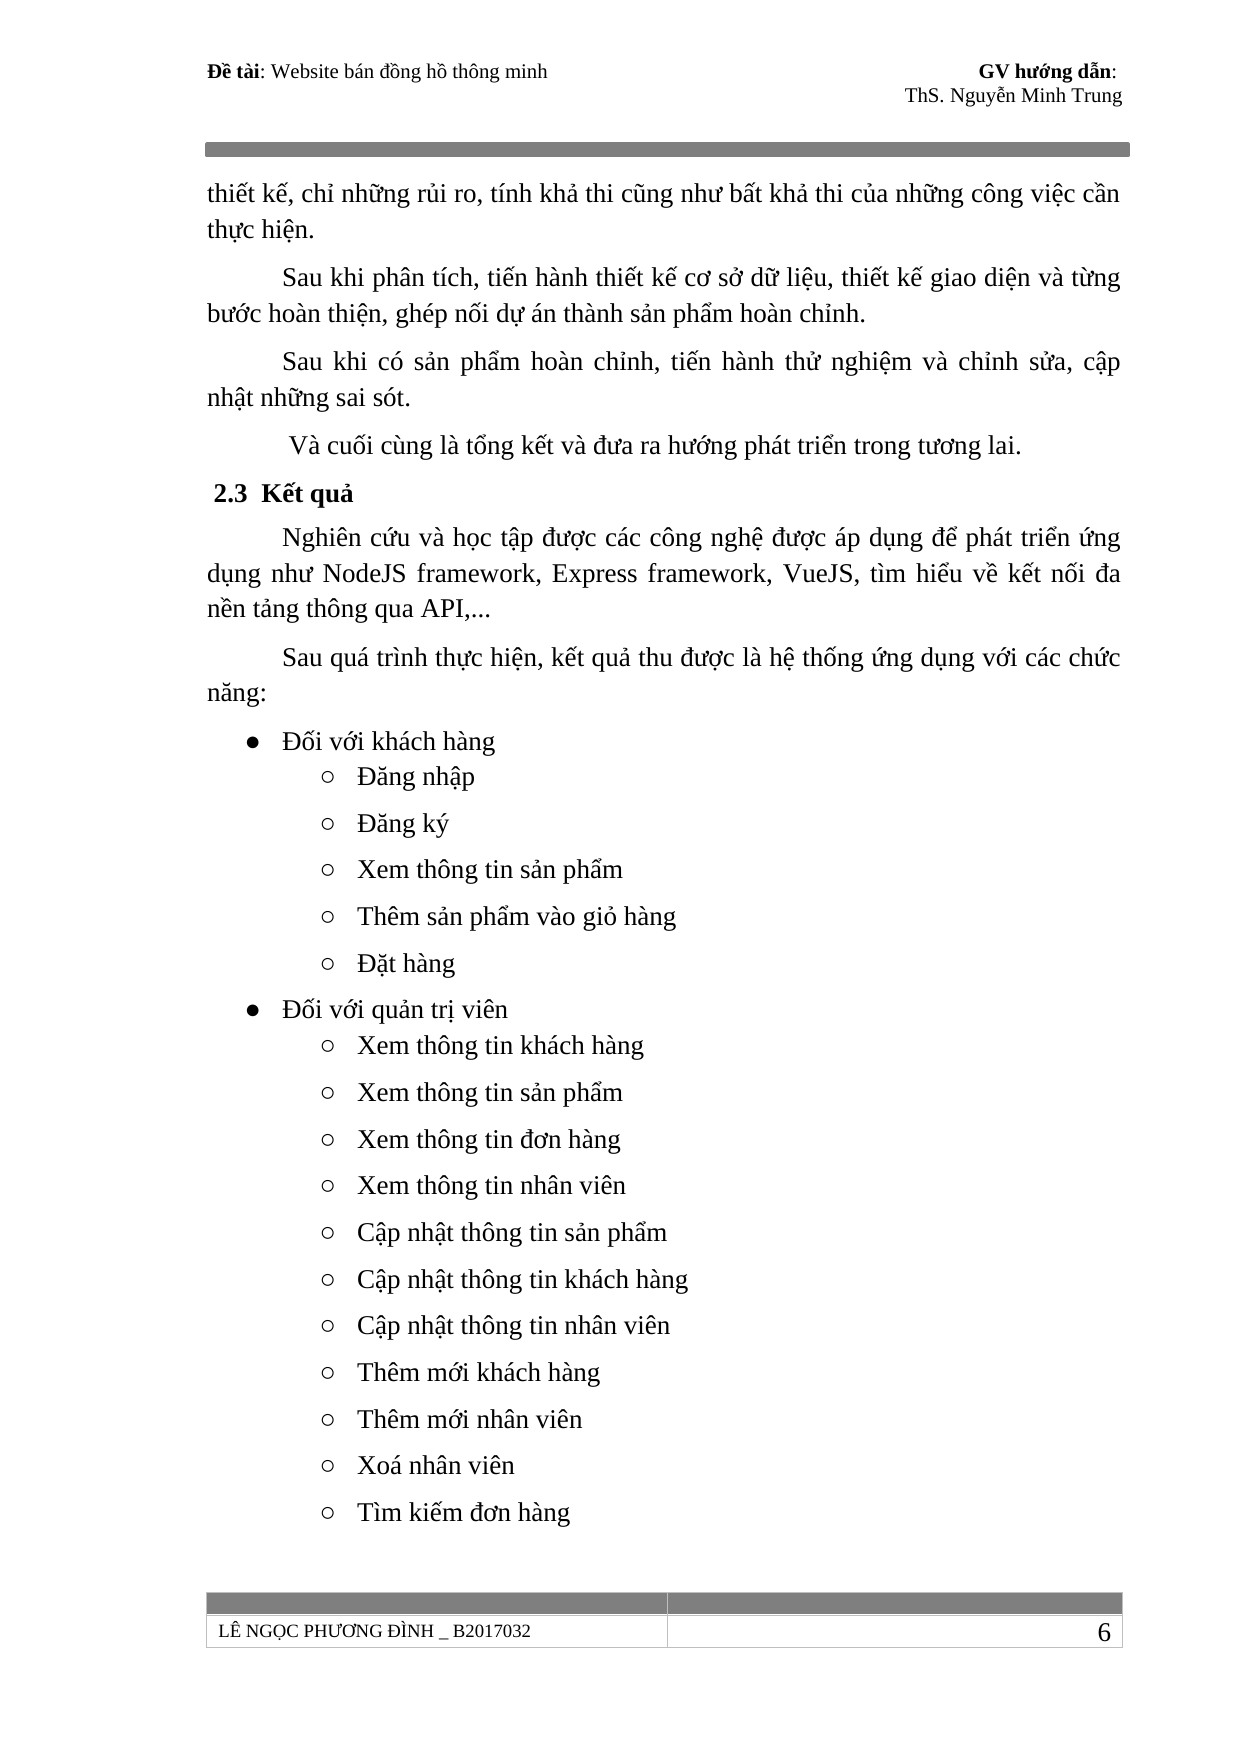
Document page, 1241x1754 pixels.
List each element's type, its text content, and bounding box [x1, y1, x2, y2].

list Đặt hàng [319, 947, 1122, 978]
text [207, 177, 1122, 244]
list Xem thông tin nhân viên [319, 1169, 1122, 1201]
list Đối với quản trị viên [244, 994, 1122, 1025]
list Thêm sản phẩm vào giỏ hàng [319, 900, 1122, 931]
list Xem thông tin khách hàng [319, 1029, 1122, 1061]
list Xoá nhân viên [319, 1449, 1122, 1481]
list Đối với khách hàng [244, 724, 1122, 756]
list Đăng nhập [319, 760, 1122, 791]
list Tìm kiếm đơn hàng [319, 1496, 1122, 1527]
list Xem thông tin đơn hàng [319, 1123, 1122, 1154]
list Cập nhật thông tin sản phẩm [319, 1216, 1122, 1247]
text Sau quá trình thực hiện, kết quả thu được là hệ thống ứng dụng với các chức năng: [207, 641, 1122, 707]
list Thêm mới khách hàng [319, 1356, 1122, 1387]
list Cập nhật thông tin nhân viên [319, 1309, 1122, 1341]
text Sau khi phân tích, tiến hành thiết kế cơ sở dữ liệu, thiết kế giao diện và từng bước hoàn thiện, ghép nối dự án thành sản phẩm hoàn chỉnh. [207, 261, 1122, 328]
list Xem thông tin sản phẩm [319, 1076, 1122, 1107]
text Và cuối cùng là tổng kết và đưa ra hướng phát triển trong tương lai. [207, 429, 1122, 460]
list Đăng ký [319, 807, 1122, 838]
text Sau khi có sản phẩm hoàn chỉnh, tiến hành thử nghiệm và chỉnh sửa, cập nhật những sai sót. [207, 345, 1122, 412]
list Xem thông tin sản phẩm [319, 854, 1122, 885]
text Nghiên cứu và học tập được các công nghệ được áp dụng để phát triển ứng dụng như NodeJS framework, Express framework, VueJS, tìm hiểu về kết nối đa nền tảng thông qua API,... [207, 521, 1122, 623]
list Cập nhật thông tin khách hàng [319, 1263, 1122, 1294]
subtitle 2.3 Kết quả [207, 477, 1122, 508]
list Thêm mới nhân viên [319, 1403, 1122, 1434]
